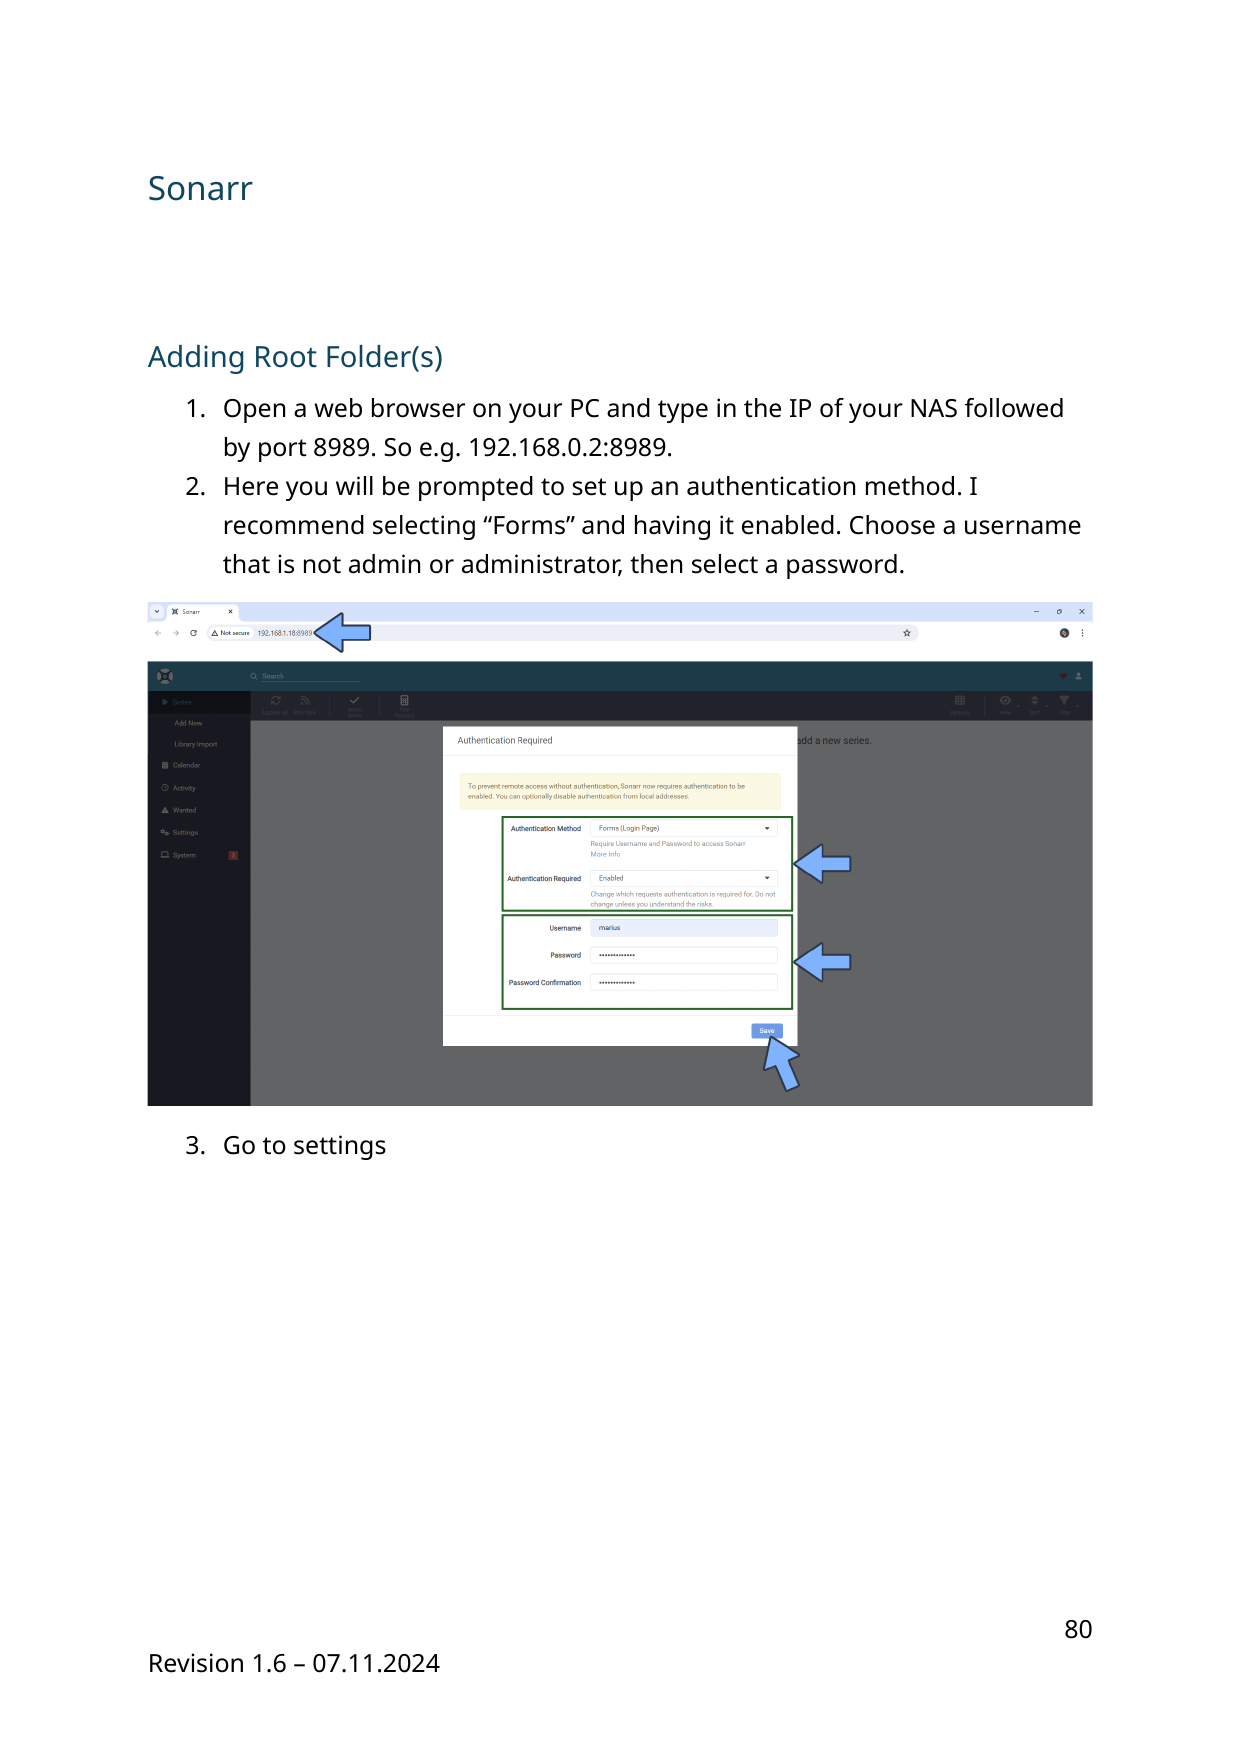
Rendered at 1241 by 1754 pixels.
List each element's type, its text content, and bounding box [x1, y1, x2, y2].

subtitle Sonarr [148, 164, 1093, 210]
list Here you will be prompted to set up an authentication method. I recommend selecting “Forms” and having it enabled. Choose a username that is not admin or administrator, then select a password. [185, 469, 1093, 581]
list Open a web browser on your PC and type in the IP of your NAS followed by port 8989. So e.g. 192.168.0.2:8989. [185, 390, 1093, 464]
picture [147, 602, 1093, 1106]
subtitle Adding Root Folder(s) [148, 336, 1093, 376]
list Go to settings [185, 1127, 1093, 1161]
